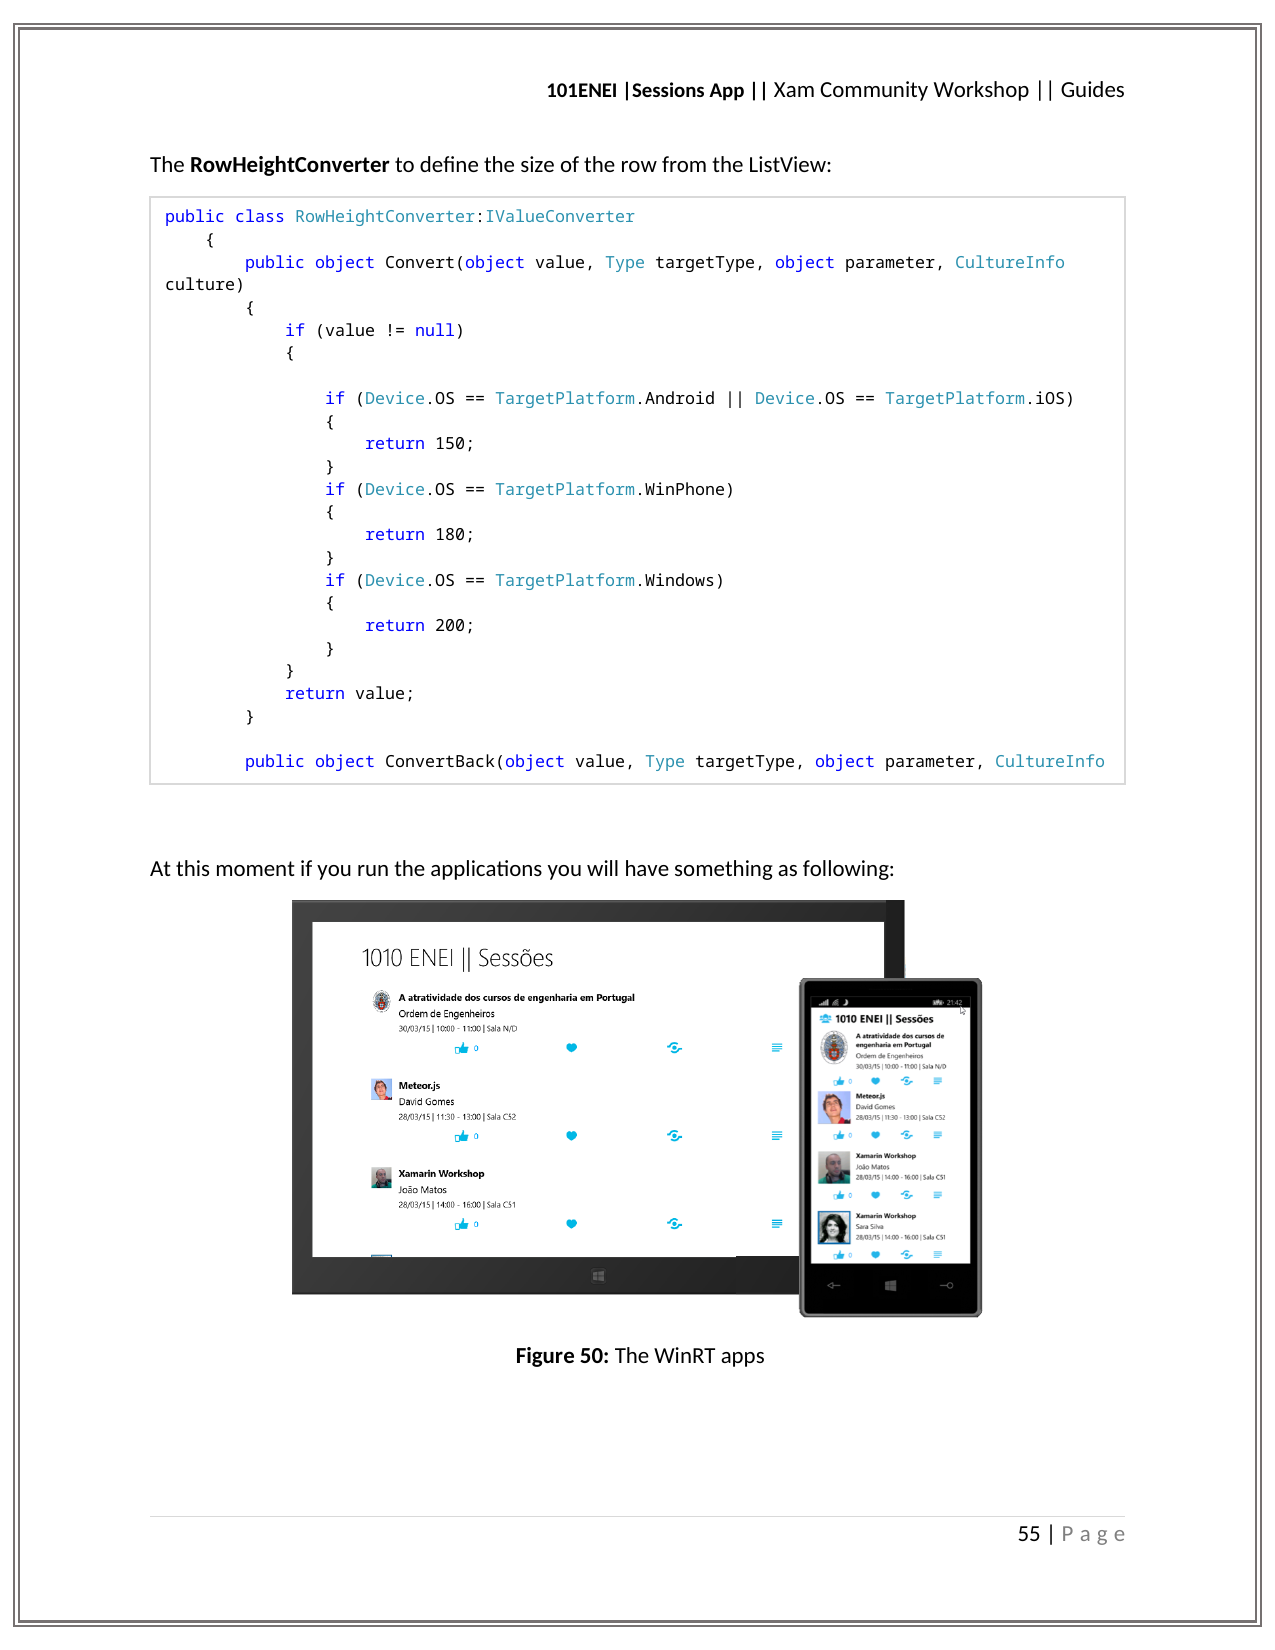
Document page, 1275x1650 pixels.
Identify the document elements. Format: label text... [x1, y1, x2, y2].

text The RowHeightConverter to define the size of the row from the ListView: [150, 150, 1125, 178]
text At this moment if you run the applications you will have something as following: [150, 854, 1125, 882]
picture [292, 900, 983, 1323]
text Figure 50: The WinRT apps [150, 1341, 1125, 1369]
